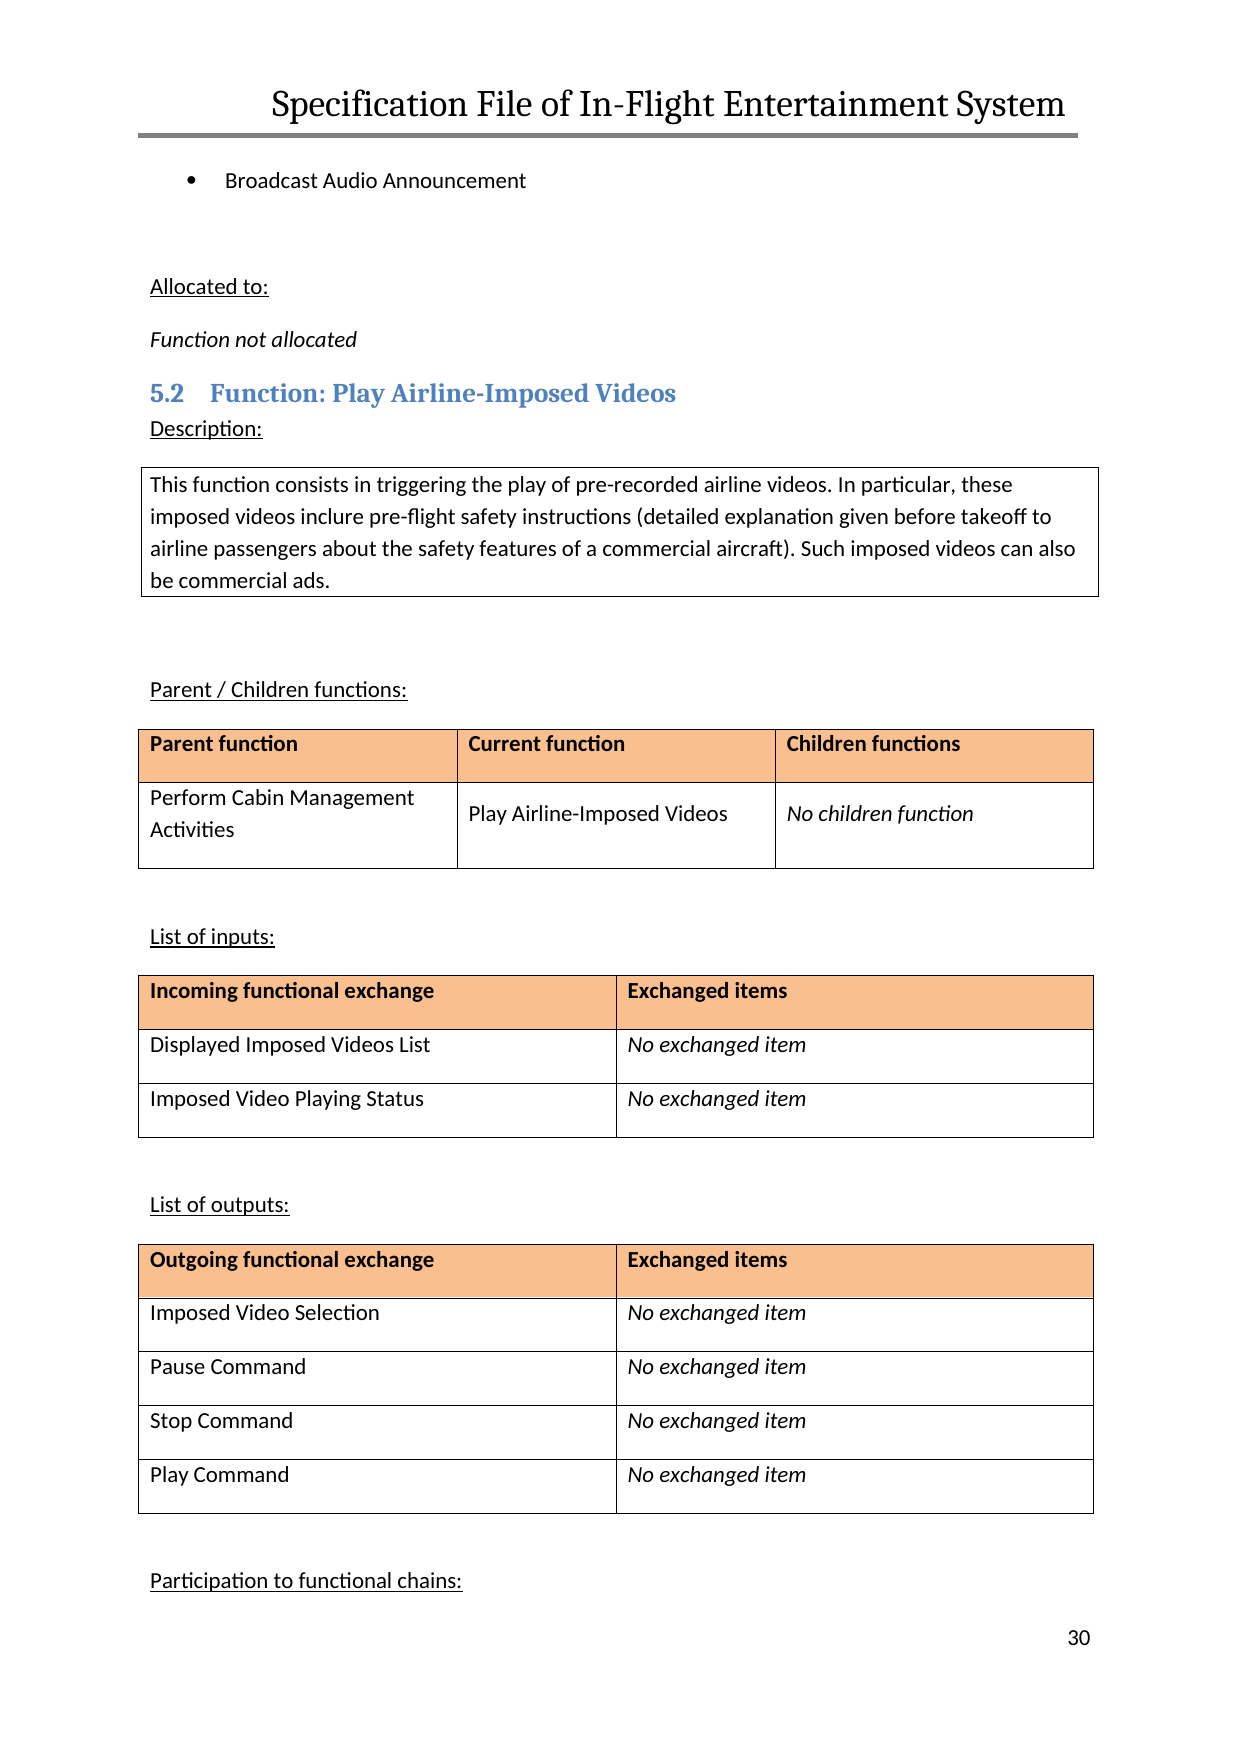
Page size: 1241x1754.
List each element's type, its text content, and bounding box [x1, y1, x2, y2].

table_header Incoming functional exchange [139, 976, 616, 1029]
table_header Displayed Imposed Videos List [139, 1030, 616, 1083]
list Broadcast Audio Announcement [187, 166, 1090, 194]
table_header No exchanged item [617, 1460, 1093, 1512]
table_cell Play Airline-Imposed Videos [458, 783, 775, 868]
text List of outputs: [150, 1191, 1090, 1219]
text List of inputs: [150, 922, 1090, 950]
text Description: [150, 414, 1090, 442]
table_header Play Command [139, 1460, 616, 1512]
table_header Pause Command [139, 1352, 616, 1405]
table_header Children functions [776, 730, 1093, 782]
table_header Parent function [139, 730, 457, 782]
table_header No exchanged item [617, 1352, 1093, 1405]
text This function consists in triggering the play of pre-recorded airline videos. In particular, these imposed videos inclure pre-flight safety instructions (detailed explanation given before takeoff to airline passengers about the safety features of a commercial aircraft). Such imposed videos can also be commercial ads. [142, 468, 1098, 596]
table_header Current function [458, 730, 775, 782]
table_header Stop Command [139, 1406, 616, 1459]
text Parent / Children functions: [150, 676, 1090, 703]
text Function not allocated [150, 325, 1090, 353]
table_header Imposed Video Playing Status [139, 1084, 616, 1137]
table_header No exchanged item [617, 1084, 1093, 1137]
table_header Exchanged items [617, 976, 1093, 1029]
subtitle Function: Play Airline-Imposed Videos [150, 378, 1090, 409]
table_header Outgoing functional exchange [139, 1245, 616, 1297]
table_header No exchanged item [617, 1299, 1093, 1351]
table_header Imposed Video Selection [139, 1299, 616, 1351]
table_header Exchanged items [617, 1245, 1093, 1297]
table_cell Perform Cabin Management Activities [139, 783, 457, 868]
text Allocated to: [150, 272, 1090, 300]
table_header No exchanged item [617, 1030, 1093, 1083]
table_header No exchanged item [617, 1406, 1093, 1459]
text Participation to functional chains: [150, 1566, 1090, 1594]
table_cell No children function [776, 783, 1093, 868]
